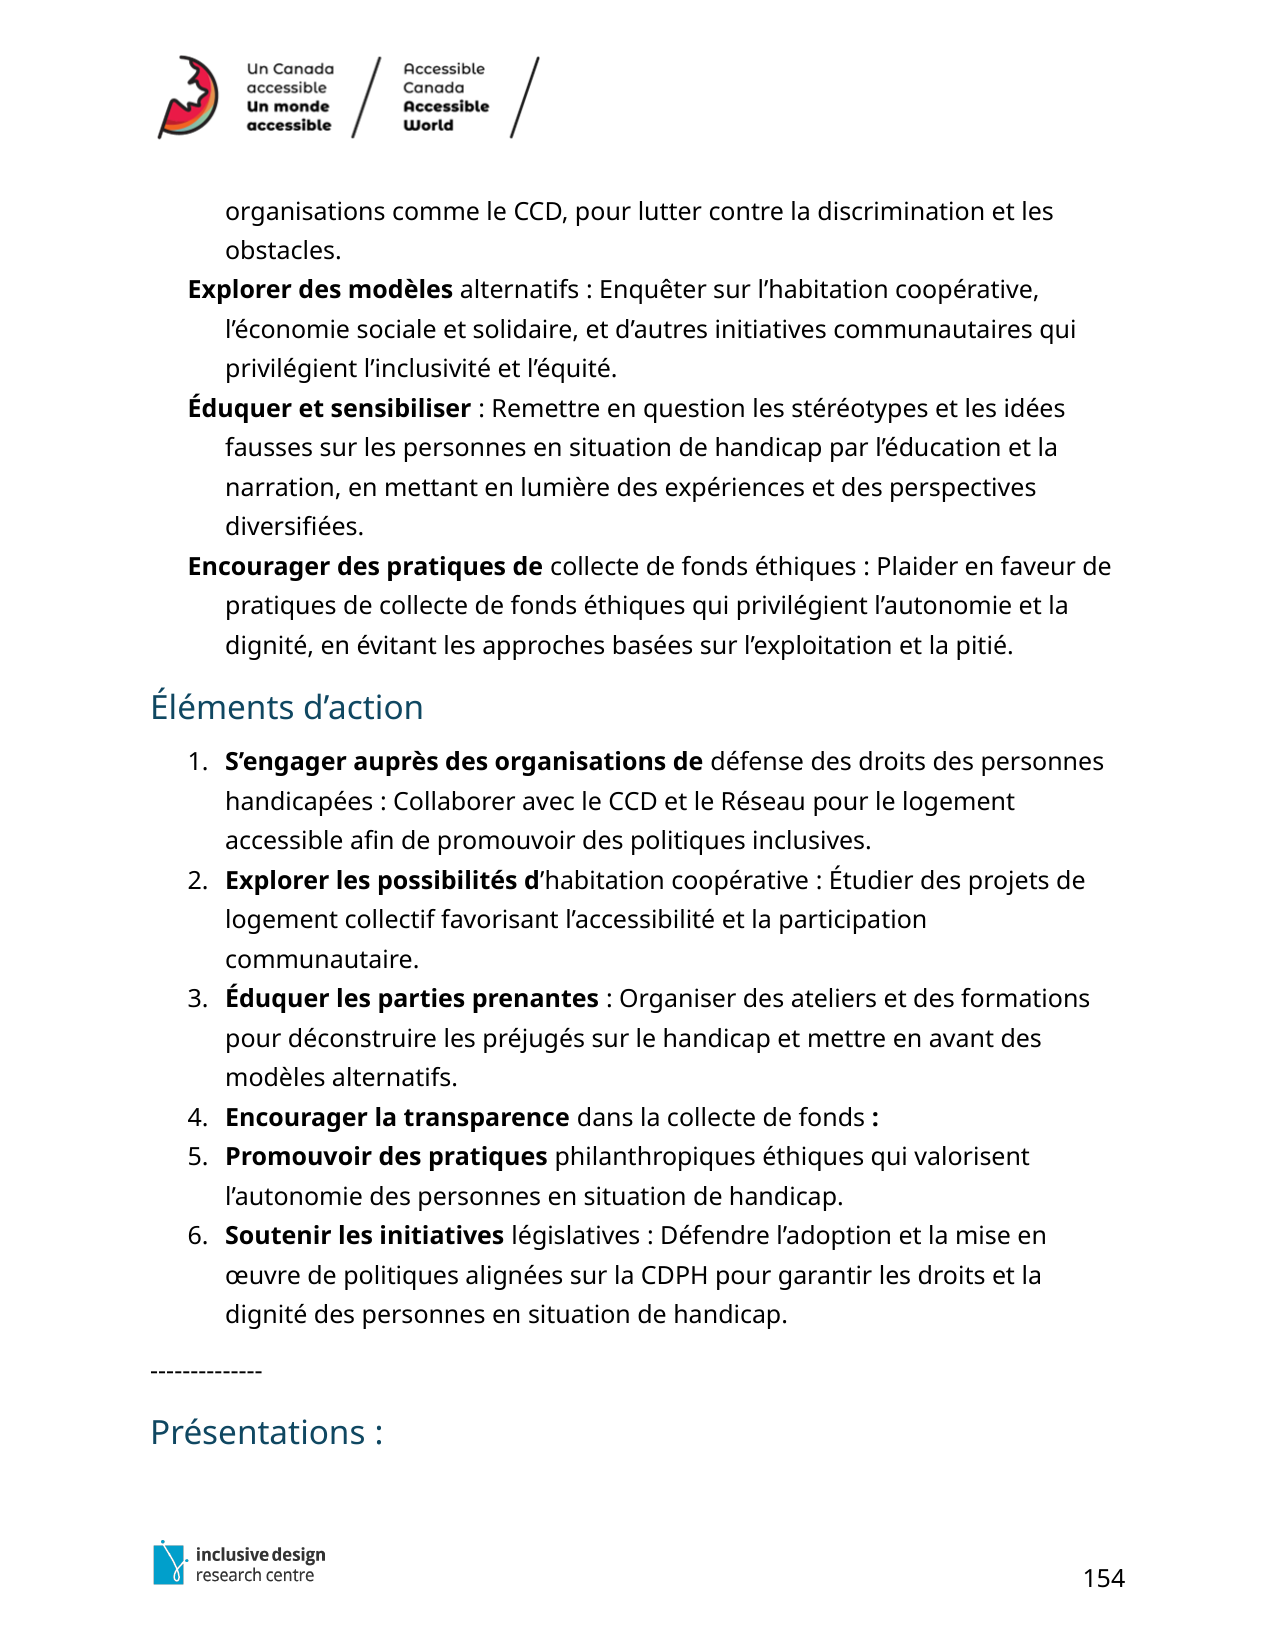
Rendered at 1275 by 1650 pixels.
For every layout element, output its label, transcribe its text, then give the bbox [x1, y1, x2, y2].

list Éduquer les parties prenantes : Organiser des ateliers et des formations pour déconstruire les préjugés sur le handicap et mettre en avant des modèles alternatifs. [187, 981, 1125, 1094]
list S’engager auprès des organisations de défense des droits des personnes handicapées : Collaborer avec le CCD et le Réseau pour le logement accessible afin de promouvoir des politiques inclusives. [187, 744, 1125, 857]
list Encourager des pratiques de collecte de fonds éthiques : Plaider en faveur de pratiques de collecte de fonds éthiques qui privilégient l’autonomie et la dignité, en évitant les approches basées sur l’exploitation et la pitié. [187, 548, 1125, 661]
list Promouvoir des pratiques philanthropiques éthiques qui valorisent l’autonomie des personnes en situation de handicap. [187, 1139, 1125, 1212]
list Encourager la transparence dans la collecte de fonds : [187, 1099, 1125, 1133]
list Éduquer et sensibiliser : Remettre en question les stéréotypes et les idées fausses sur les personnes en situation de handicap par l’éducation et la narration, en mettant en lumière des expériences et des perspectives diversifiées. [187, 391, 1125, 543]
text -------------- [150, 1353, 1125, 1387]
list Explorer des modèles alternatifs : Enquêter sur l’habitation coopérative, l’économie sociale et solidaire, et d’autres initiatives communautaires qui privilégient l’inclusivité et l’équité. [187, 272, 1125, 385]
list Soutenir les initiatives législatives : Défendre l’adoption et la mise en œuvre de politiques alignées sur la CDPH pour garantir les droits et la dignité des personnes en situation de handicap. [187, 1218, 1125, 1331]
picture [150, 1538, 340, 1601]
picture [150, 48, 547, 147]
text Éléments d’action [150, 683, 1125, 729]
list Explorer les possibilités d’habitation coopérative : Étudier des projets de logement collectif favorisant l’accessibilité et la participation communautaire. [187, 862, 1125, 976]
text Présentations : [150, 1409, 1125, 1454]
